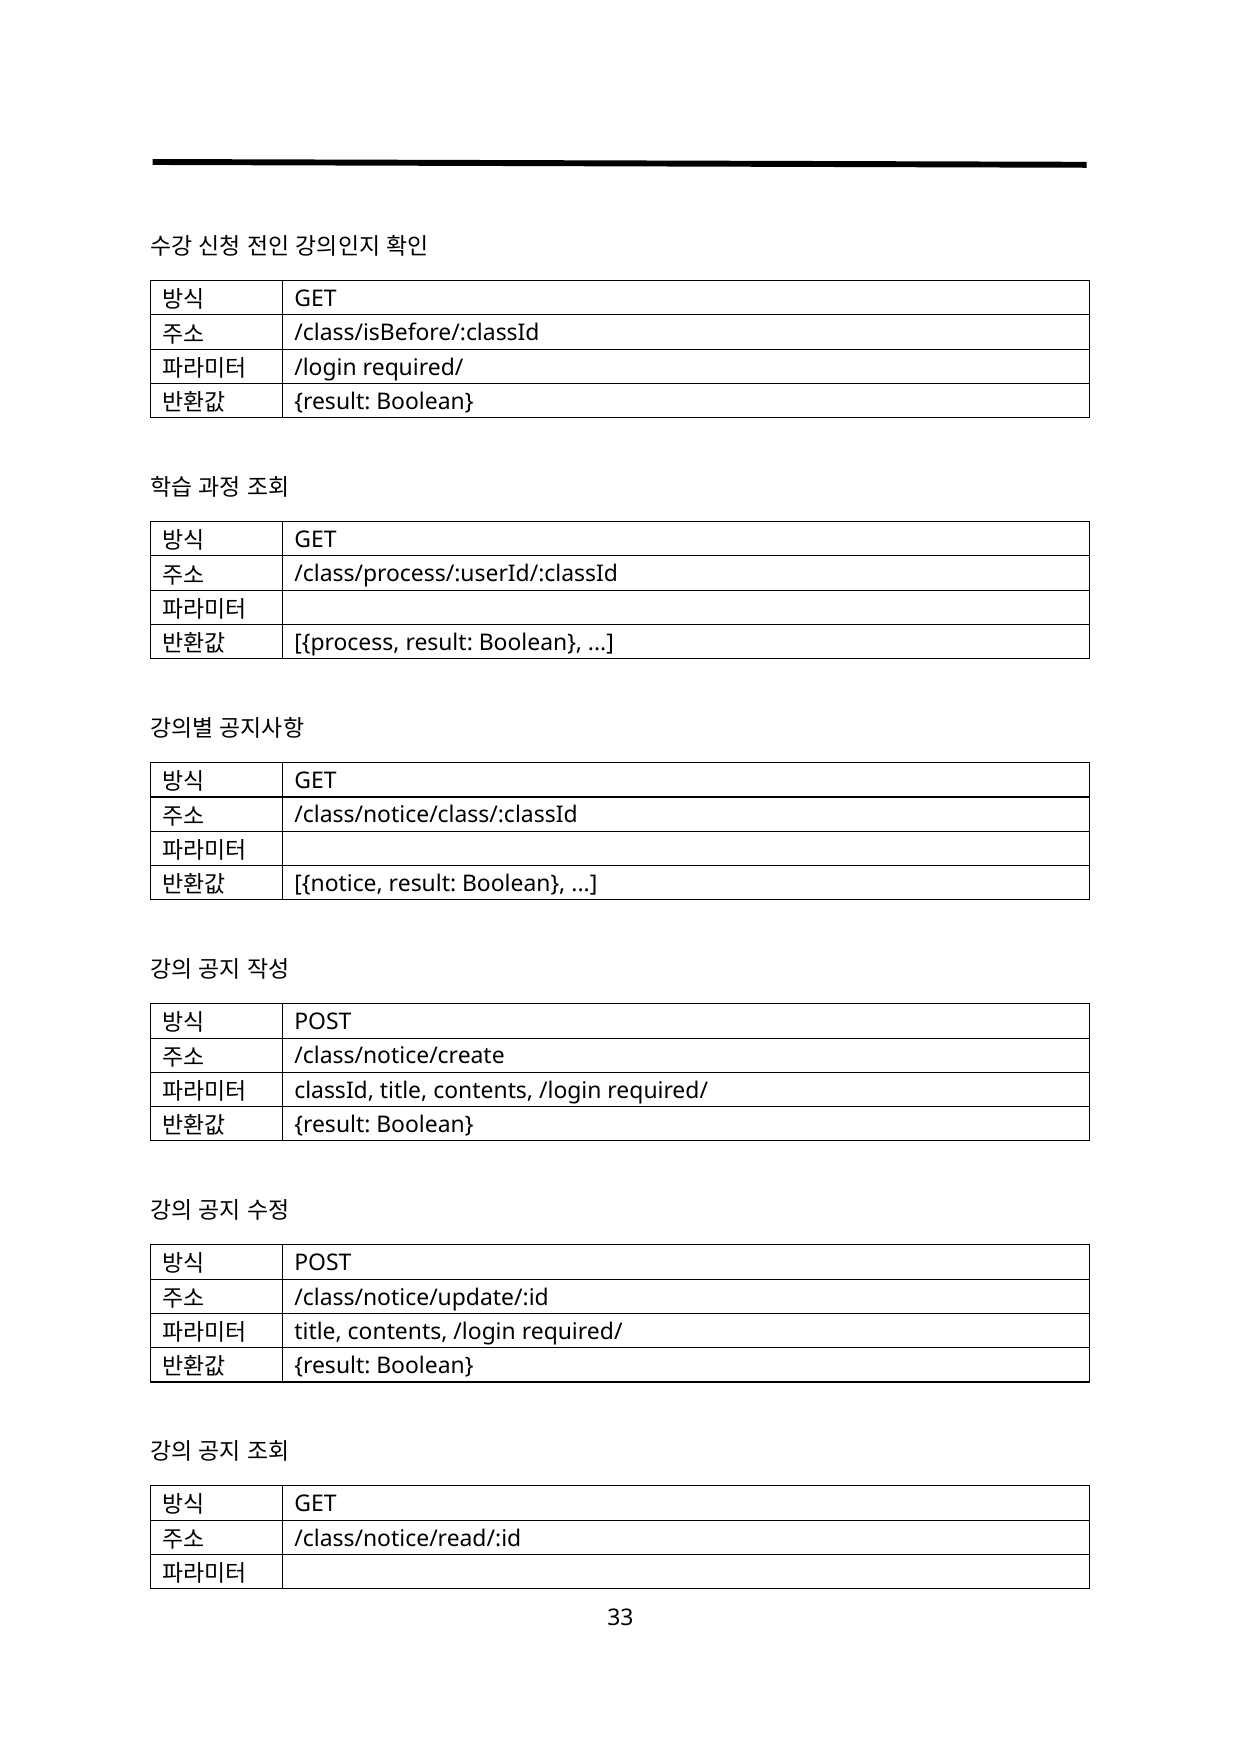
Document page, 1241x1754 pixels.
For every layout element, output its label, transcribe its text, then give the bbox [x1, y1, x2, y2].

table_header 방식 [151, 1245, 282, 1278]
table_cell 주소 [151, 1521, 282, 1554]
table_header 방식 [151, 1486, 282, 1519]
table_header POST [283, 1004, 1089, 1037]
text 강의 공지 수정 [150, 1192, 1090, 1225]
table_cell 주소 [151, 798, 282, 831]
table_cell 파라미터 [151, 350, 282, 383]
table_cell /login required/ [283, 350, 1089, 383]
table_cell [283, 591, 1089, 624]
table_cell 반환값 [151, 1107, 282, 1140]
table_cell 주소 [151, 315, 282, 349]
table_cell 파라미터 [151, 591, 282, 624]
table_cell [283, 832, 1089, 865]
table_header GET [283, 522, 1089, 555]
table_cell /class/notice/class/:classId [283, 798, 1089, 831]
table_cell 파라미터 [151, 1314, 282, 1347]
table_cell 파라미터 [151, 1073, 282, 1106]
table_cell [{notice, result: Boolean}, ...] [283, 866, 1089, 899]
table_cell 반환값 [151, 625, 282, 658]
table_cell classId, title, contents, /login required/ [283, 1073, 1089, 1106]
table_cell 반환값 [151, 384, 282, 417]
table_cell /class/notice/create [283, 1039, 1089, 1072]
table_cell [283, 1555, 1089, 1588]
table_cell {result: Boolean} [283, 1107, 1089, 1140]
table_cell /class/notice/update/:id [283, 1280, 1089, 1313]
table_cell 반환값 [151, 866, 282, 899]
table_header 방식 [151, 281, 282, 314]
table_header POST [283, 1245, 1089, 1278]
text 강의 공지 작성 [150, 951, 1090, 984]
table_cell 파라미터 [151, 1555, 282, 1588]
table_cell [{process, result: Boolean}, ...] [283, 625, 1089, 658]
table_cell /class/notice/read/:id [283, 1521, 1089, 1554]
table_header GET [283, 763, 1089, 796]
table_cell 주소 [151, 1280, 282, 1313]
table_cell {result: Boolean} [283, 1348, 1089, 1381]
table_header GET [283, 281, 1089, 314]
table_cell /class/isBefore/:classId [283, 315, 1089, 349]
text 강의별 공지사항 [150, 710, 1090, 743]
table_header 방식 [151, 1004, 282, 1037]
table_header GET [283, 1486, 1089, 1519]
table_cell 주소 [151, 1039, 282, 1072]
table_cell 파라미터 [151, 832, 282, 865]
table_cell 반환값 [151, 1348, 282, 1381]
text 수강 신청 전인 강의인지 확인 [150, 228, 1090, 261]
text 학습 과정 조회 [150, 469, 1090, 502]
table_header 방식 [151, 522, 282, 555]
table_cell /class/process/:userId/:classId [283, 556, 1089, 590]
table_cell title, contents, /login required/ [283, 1314, 1089, 1347]
table_cell {result: Boolean} [283, 384, 1089, 417]
table_cell 주소 [151, 556, 282, 590]
table_header 방식 [151, 763, 282, 796]
text 강의 공지 조회 [150, 1433, 1090, 1466]
